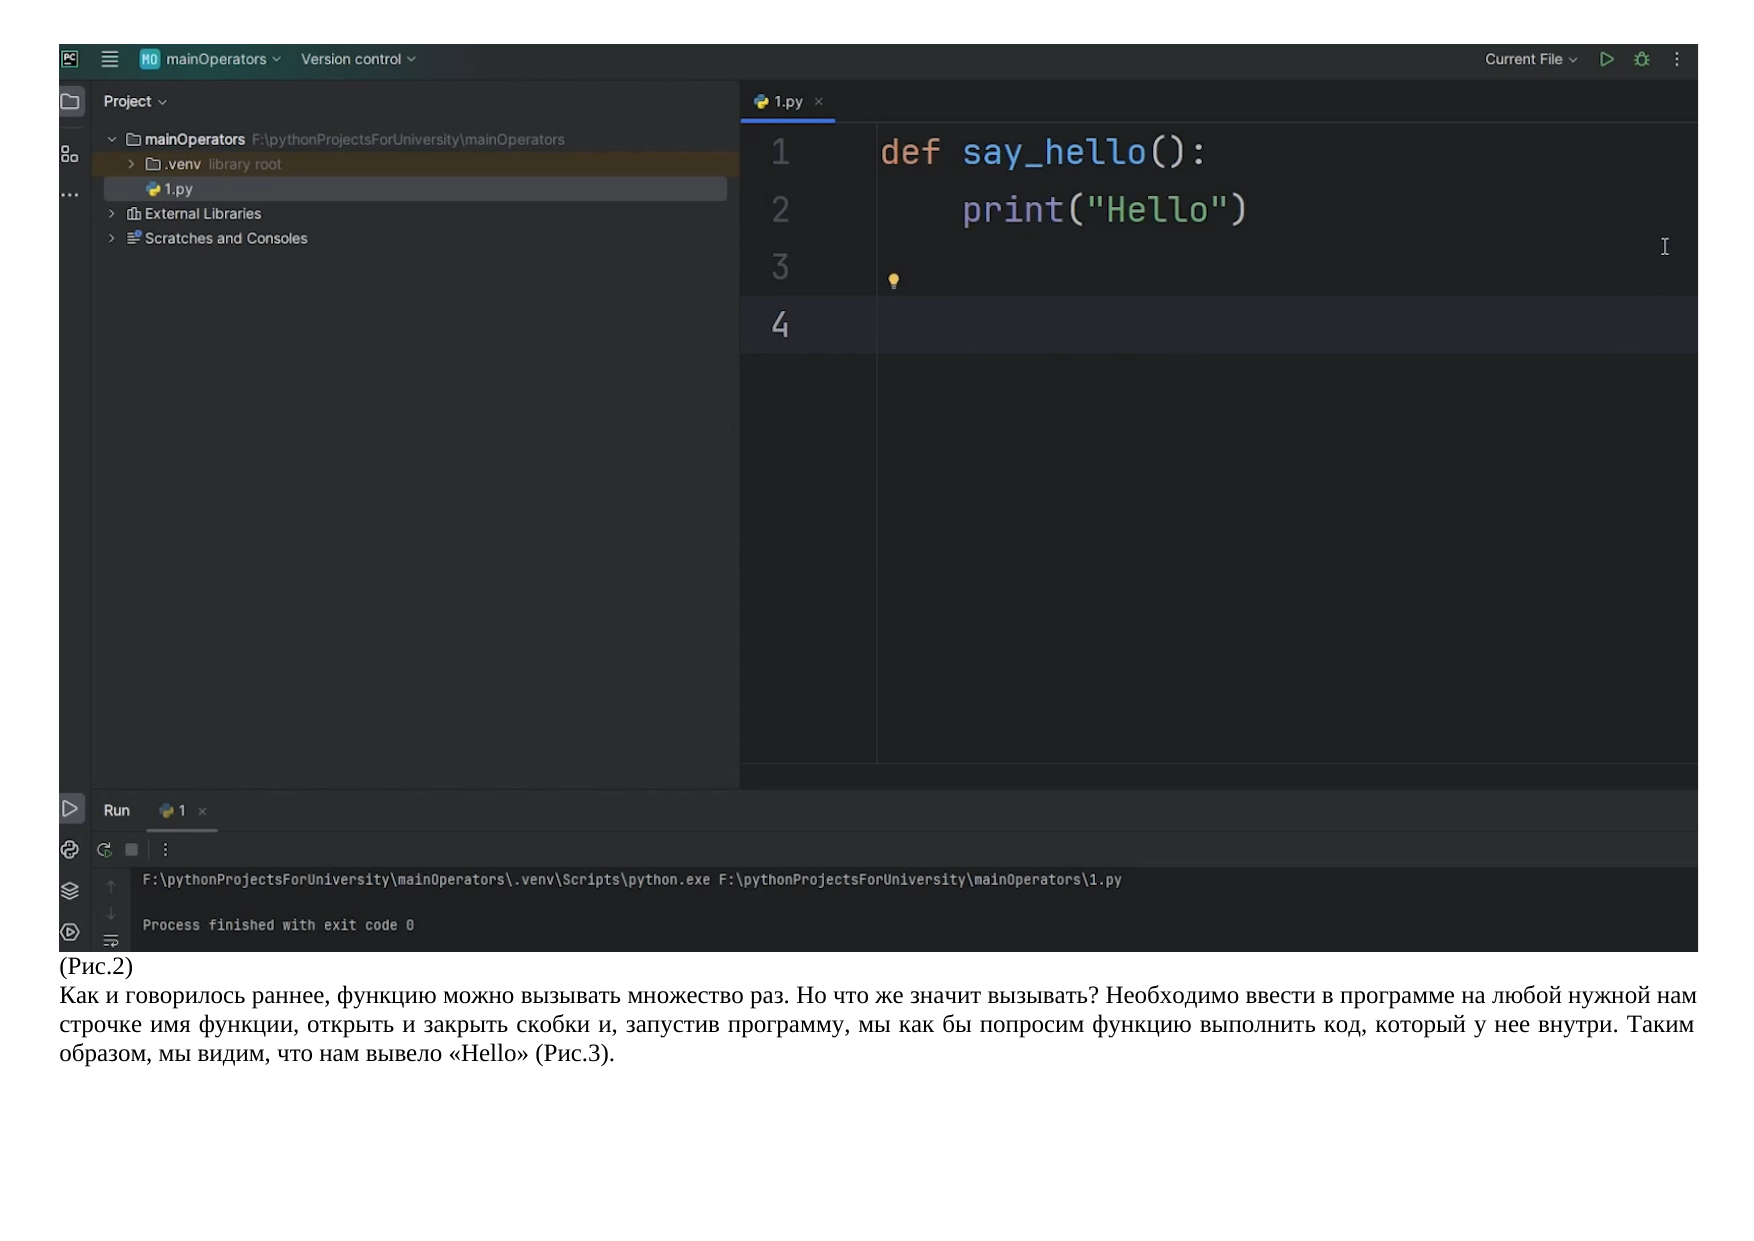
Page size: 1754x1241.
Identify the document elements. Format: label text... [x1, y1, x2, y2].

picture [59, 44, 1699, 952]
text Как и говорилось раннее, функцию можно вызывать множество раз. Но что же значит вызывать? Необходимо ввести в программе на любой нужной нам строчке имя функции, открыть и закрыть скобки и, запустив программу, мы как бы попросим функцию выполнить код, который у нее внутри. Таким образом, мы видим, что нам вывело «Hello» (Рис.3). [59, 980, 1698, 1066]
text (Рис.2) [59, 952, 1698, 980]
